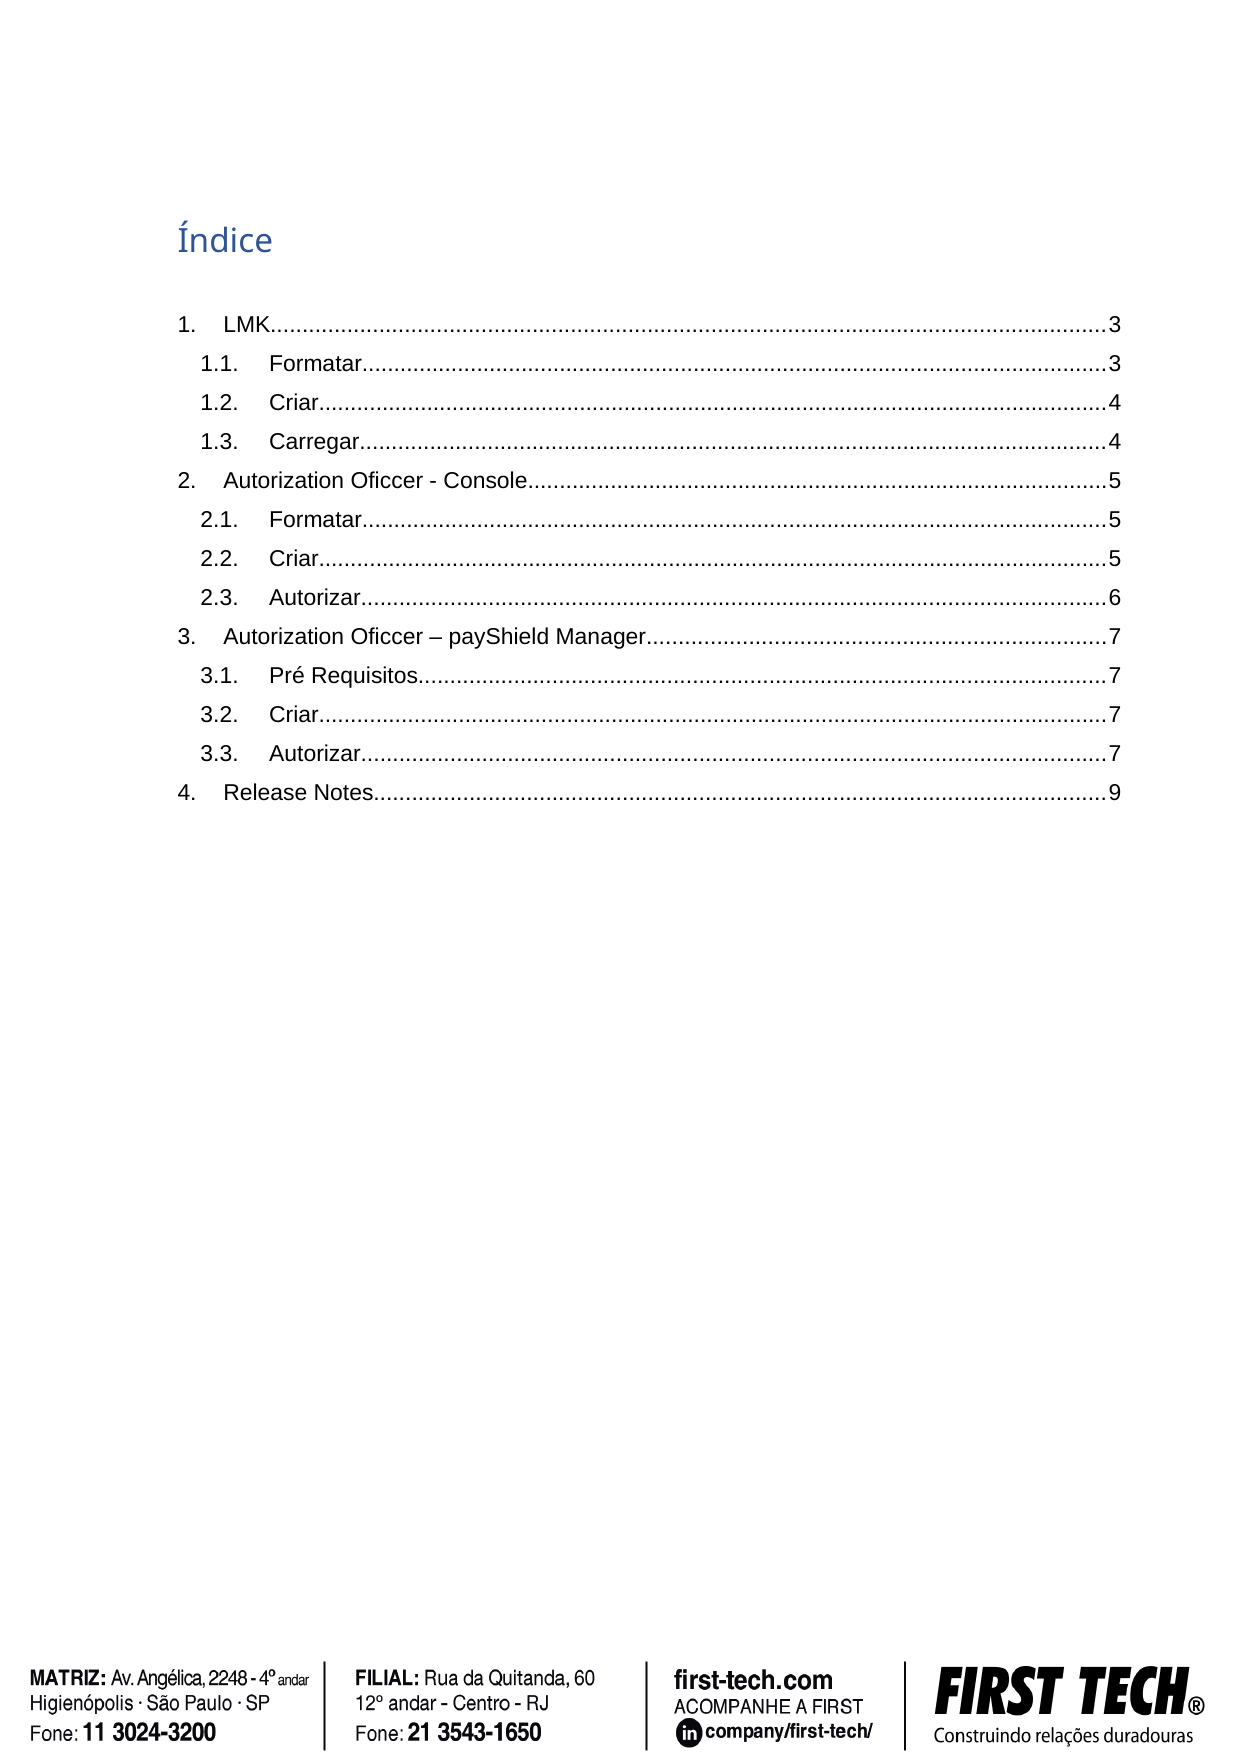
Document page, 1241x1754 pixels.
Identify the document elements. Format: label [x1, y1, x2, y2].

picture [0, 1601, 1241, 1754]
